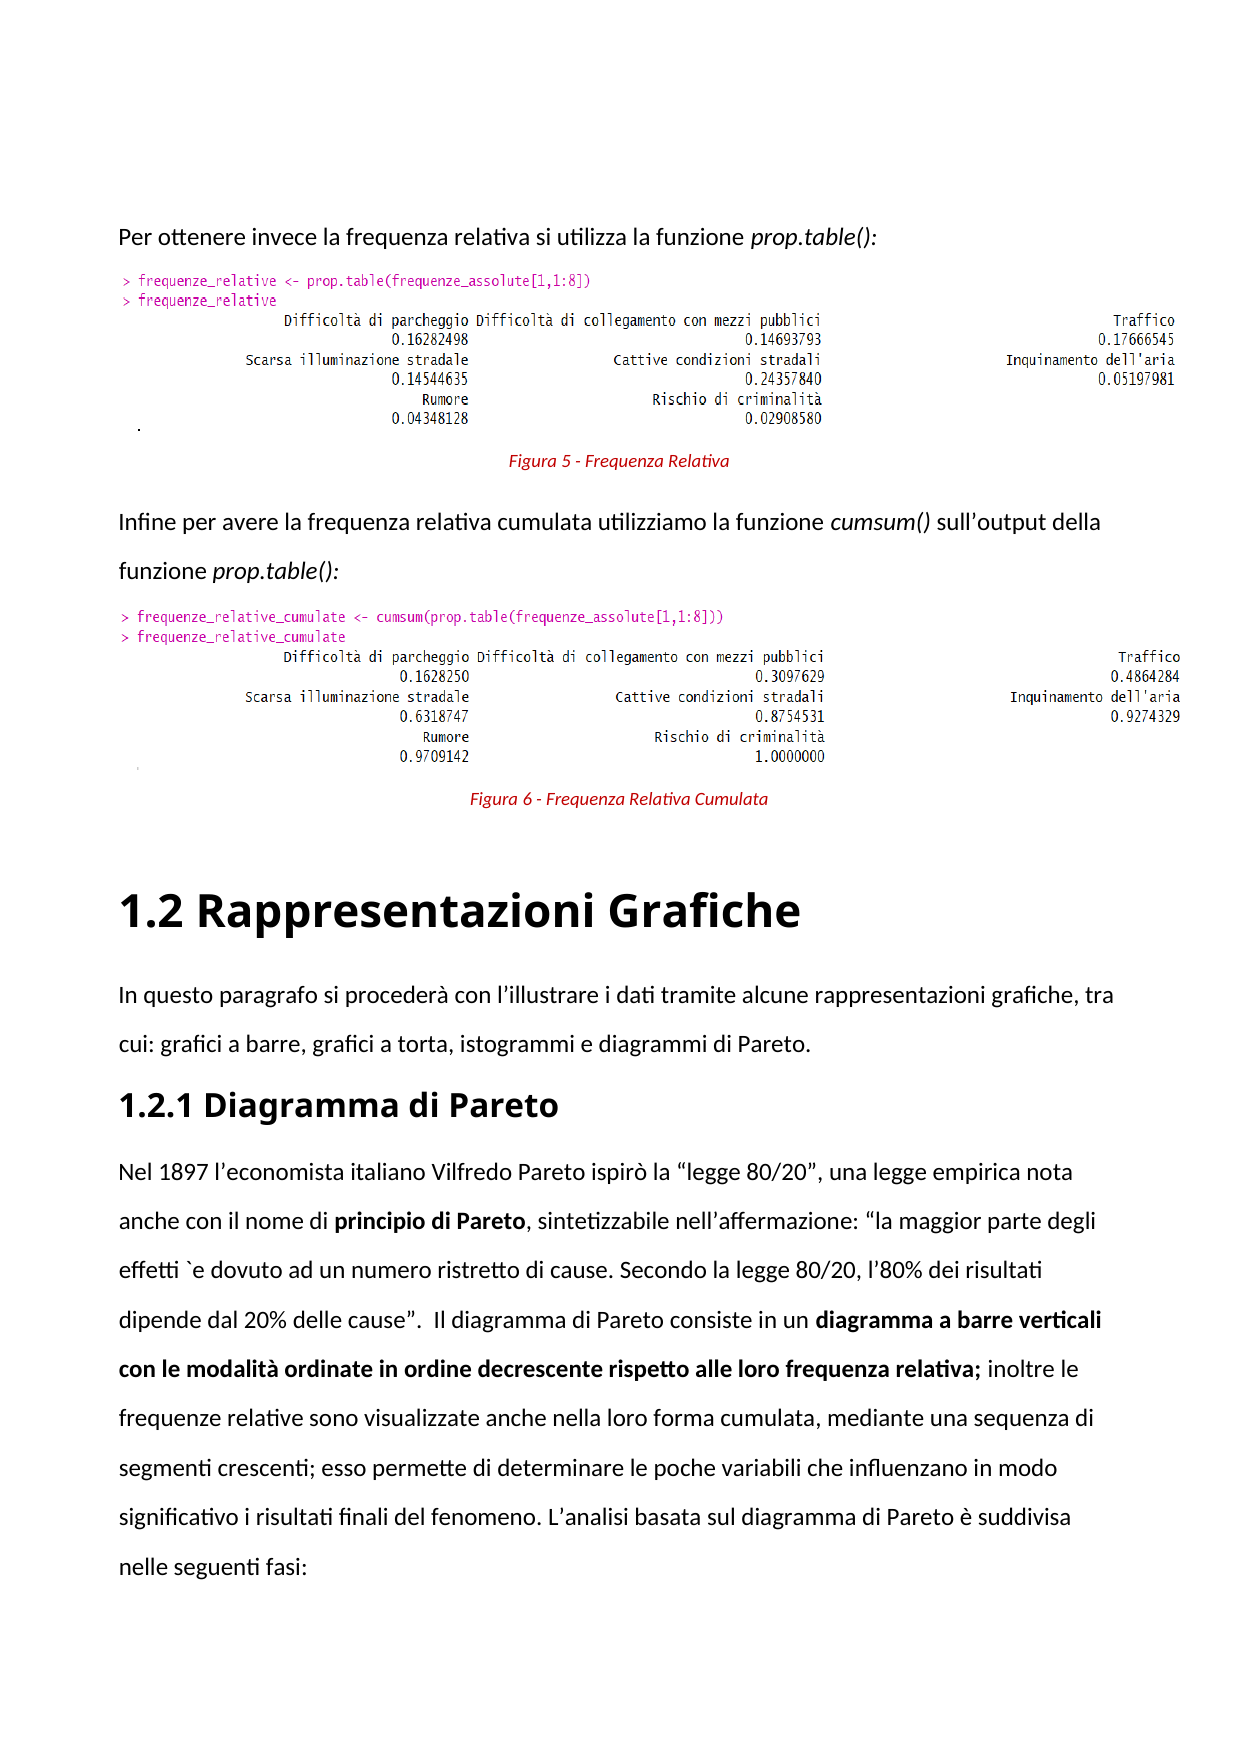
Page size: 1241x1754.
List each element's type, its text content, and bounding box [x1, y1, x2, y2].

picture [118, 272, 1176, 431]
text In questo paragrafo si procederà con l’illustrare i dati tramite alcune rappresentazioni grafiche, tra cui: grafici a barre, grafici a torta, istogrammi e diagrammi di Pareto. [118, 979, 1122, 1059]
subtitle 1.2.1 Diagramma di Pareto [118, 1082, 1122, 1127]
text Per ottenere invece la frequenza relativa si utilizza la funzione prop.table(): [118, 221, 1122, 252]
text Figura 5 - Frequenza Relativa [118, 449, 1122, 472]
picture [118, 606, 1183, 770]
subtitle 1.2 Rappresentazioni Grafiche [118, 878, 1122, 941]
text Figura 6 - Frequenza Relativa Cumulata [118, 788, 1122, 811]
text Nel 1897 l’economista italiano Vilfredo Pareto ispirò la “legge 80/20”, una legge empirica nota anche con il nome di principio di Pareto, sintetizzabile nell’affermazione: “la maggior parte degli effetti `e dovuto ad un numero ristretto di cause. Secondo la legge 80/20, l’80% dei risultati dipende dal 20% delle cause”. Il diagramma di Pareto consiste in un diagramma a barre verticali con le modalità ordinate in ordine decrescente rispetto alle loro frequenza relativa; inoltre le frequenze relative sono visualizzate anche nella loro forma cumulata, mediante una sequenza di segmenti crescenti; esso permette di determinare le poche variabili che influenzano in modo significativo i risultati finali del fenomeno. L’analisi basata sul diagramma di Pareto è suddivisa nelle seguenti fasi: [118, 1156, 1122, 1581]
text Infine per avere la frequenza relativa cumulata utilizziamo la funzione cumsum() sull’output della funzione prop.table(): [118, 506, 1122, 586]
